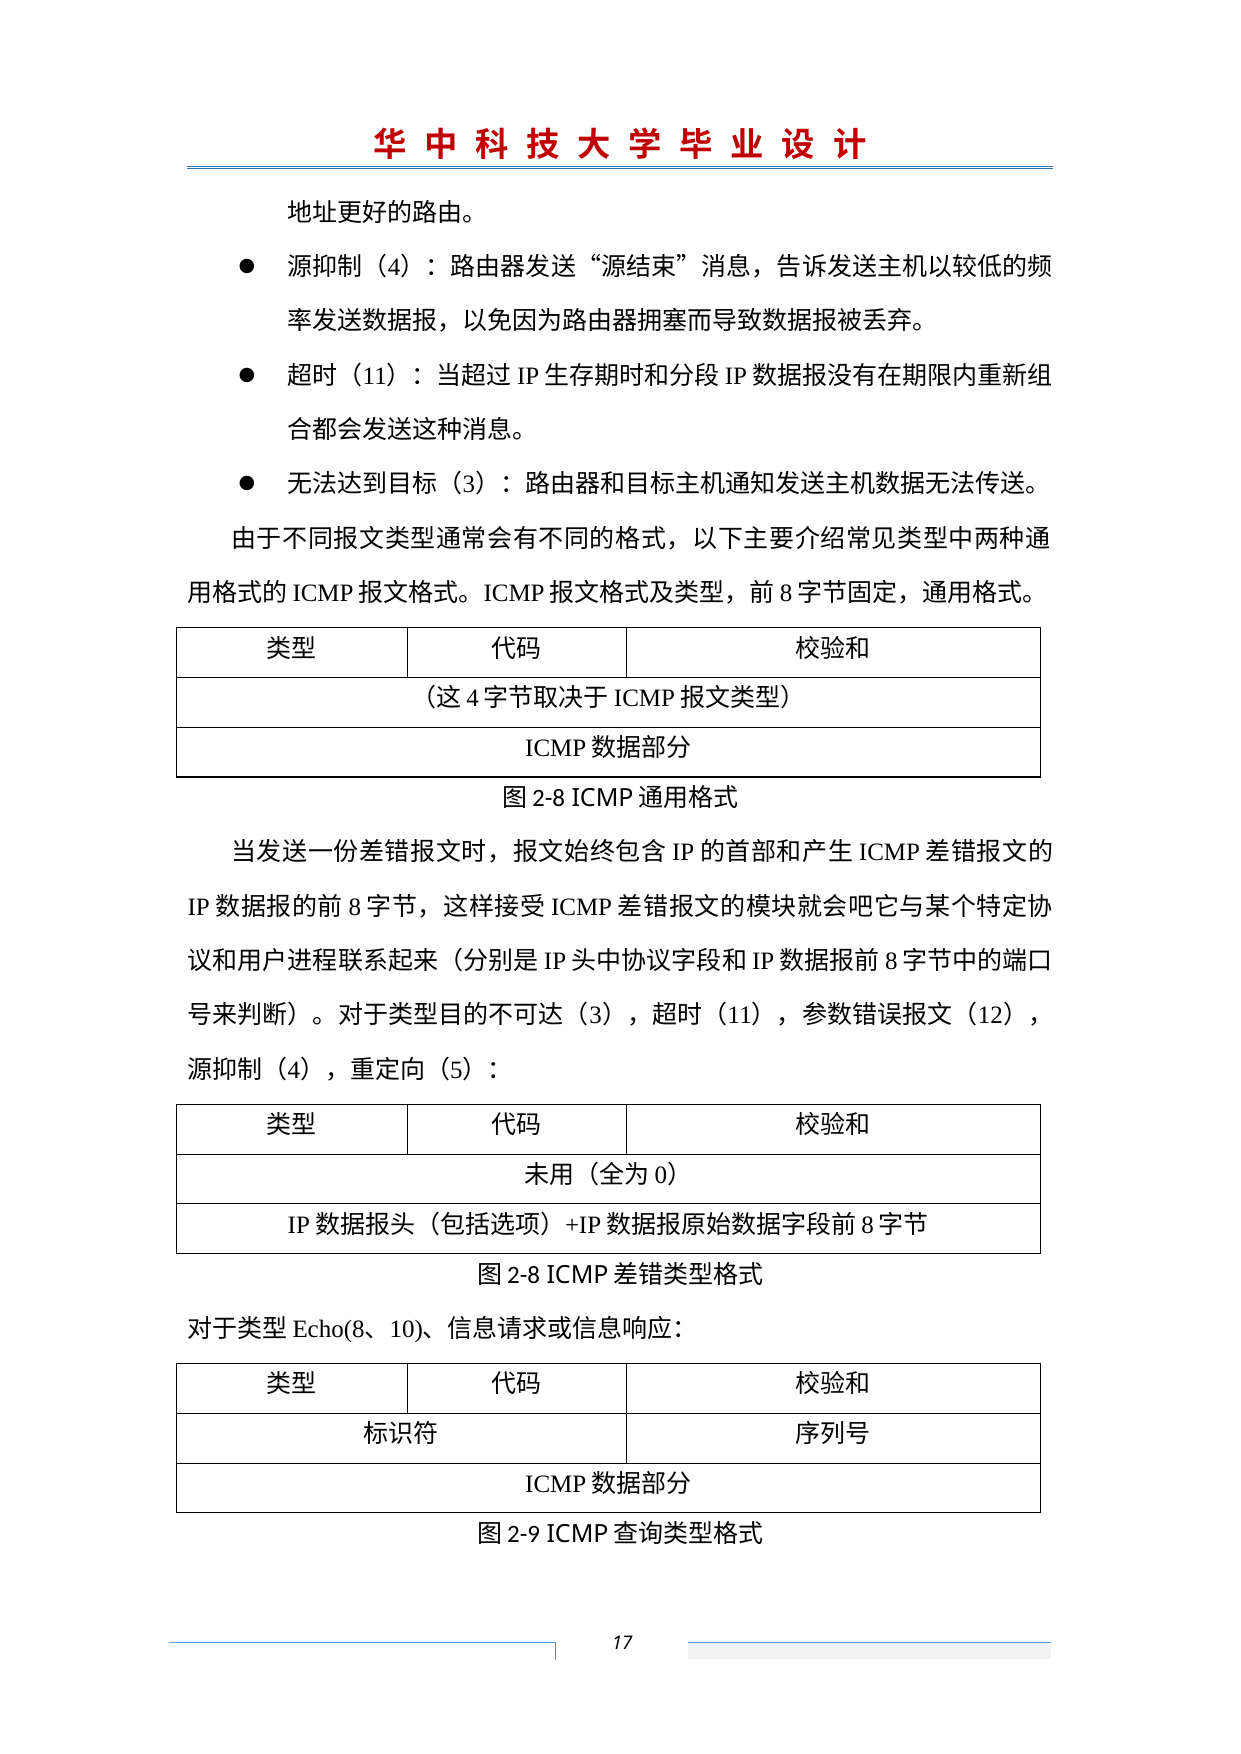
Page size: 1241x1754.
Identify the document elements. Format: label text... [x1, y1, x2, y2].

text 图2-8 ICMP差错类型格式 [187, 1254, 1053, 1290]
table_cell ICMP数据部分 [177, 1464, 1040, 1512]
table_header 类型 [177, 1105, 407, 1153]
table_cell 标识符 [177, 1414, 626, 1462]
text 由于不同报文类型通常会有不同的格式，以下主要介绍常见类型中两种通用格式的ICMP报文格式。ICMP报文格式及类型，前8字节固定，通用格式。 [187, 518, 1053, 609]
text 图2-9 ICMP查询类型格式 [187, 1513, 1053, 1549]
table_cell 序列号 [627, 1414, 1040, 1462]
list 无法达到目标（3）：路由器和目标主机通知发送主机数据无法传送。 [237, 464, 1053, 500]
table_header 代码 [408, 628, 626, 677]
table_header 校验和 [627, 628, 1040, 677]
text 图2-8 ICMP通用格式 [187, 777, 1053, 814]
list 源抑制（4）：路由器发送“源结束”消息，告诉发送主机以较低的频率发送数据报，以免因为路由器拥塞而导致数据报被丢弃。 [237, 246, 1053, 337]
table_cell 未用（全为0） [177, 1155, 1040, 1203]
table_cell ICMP数据部分 [177, 728, 1040, 776]
table_header 代码 [408, 1105, 626, 1153]
table_header 校验和 [627, 1364, 1040, 1413]
table_header 类型 [177, 628, 407, 677]
list 超时（11）：当超过IP生存期时和分段IP数据报没有在期限内重新组合都会发送这种消息。 [237, 355, 1053, 446]
table_header 类型 [177, 1364, 407, 1413]
table_header 校验和 [627, 1105, 1040, 1153]
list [237, 192, 1053, 228]
text 对于类型Echo(8、10)、信息请求或信息响应： [187, 1308, 1053, 1345]
table_cell IP数据报头（包括选项）+IP数据报原始数据字段前8字节 [177, 1204, 1040, 1253]
table_cell （这4字节取决于ICMP报文类型） [177, 678, 1040, 727]
text 当发送一份差错报文时，报文始终包含IP的首部和产生ICMP差错报文的IP数据报的前8字节，这样接受ICMP差错报文的模块就会吧它与某个特定协议和用户进程联系起来（分别是IP头中协议字段和IP数据报前8字节中的端口号来判断）。对于类型目的不可达（3），超时（11），参数错误报文（12），源抑制（4），重定向（5）： [187, 832, 1053, 1086]
table_header 代码 [408, 1364, 626, 1413]
